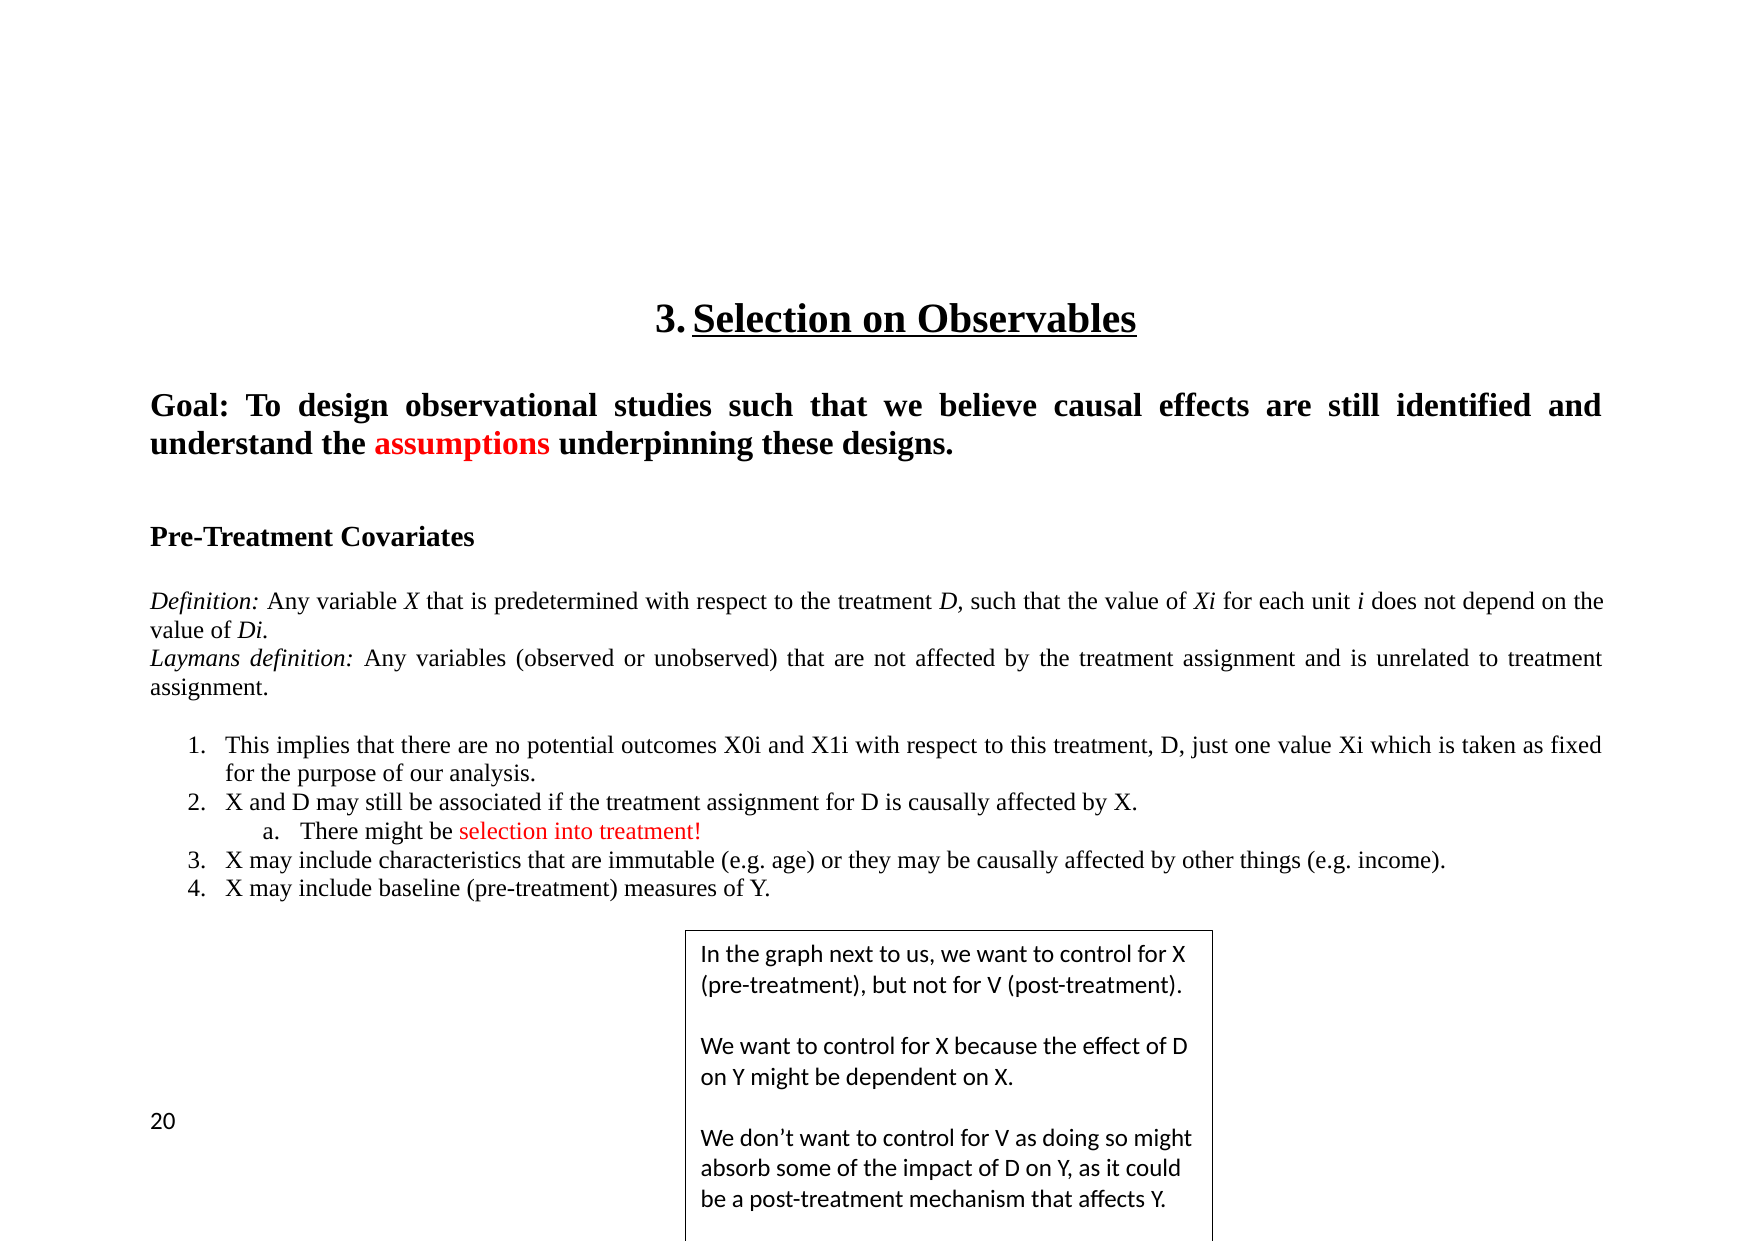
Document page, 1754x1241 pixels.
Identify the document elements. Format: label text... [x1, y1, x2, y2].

text Definition: Any variable X that is predetermined with respect to the treatment D, such that the value of Xi for each unit i does not depend on the value of Di. [150, 586, 1604, 643]
list X and D may still be associated if the treatment assignment for D is causally affected by X. [187, 787, 1604, 816]
list This implies that there are no potential outcomes X0i and X1i with respect to this treatment, D, just one value Xi which is taken as fixed for the purpose of our analysis. [187, 730, 1604, 787]
text Laymans definition: Any variables (observed or unobserved) that are not affected by the treatment assignment and is unrelated to treatment assignment. [150, 643, 1604, 701]
list X may include baseline (pre-treatment) measures of Y. [187, 873, 1604, 902]
list Selection on Observables [187, 294, 1604, 342]
text Pre-Treatment Covariates [150, 519, 1604, 552]
list There might be selection into treatment! [262, 816, 1604, 845]
text Goal: To design observational studies such that we believe causal effects are still identified and understand the assumptions underpinning these designs. [150, 385, 1604, 461]
list X may include characteristics that are immutable (e.g. age) or they may be causally affected by other things (e.g. income). [187, 845, 1604, 873]
